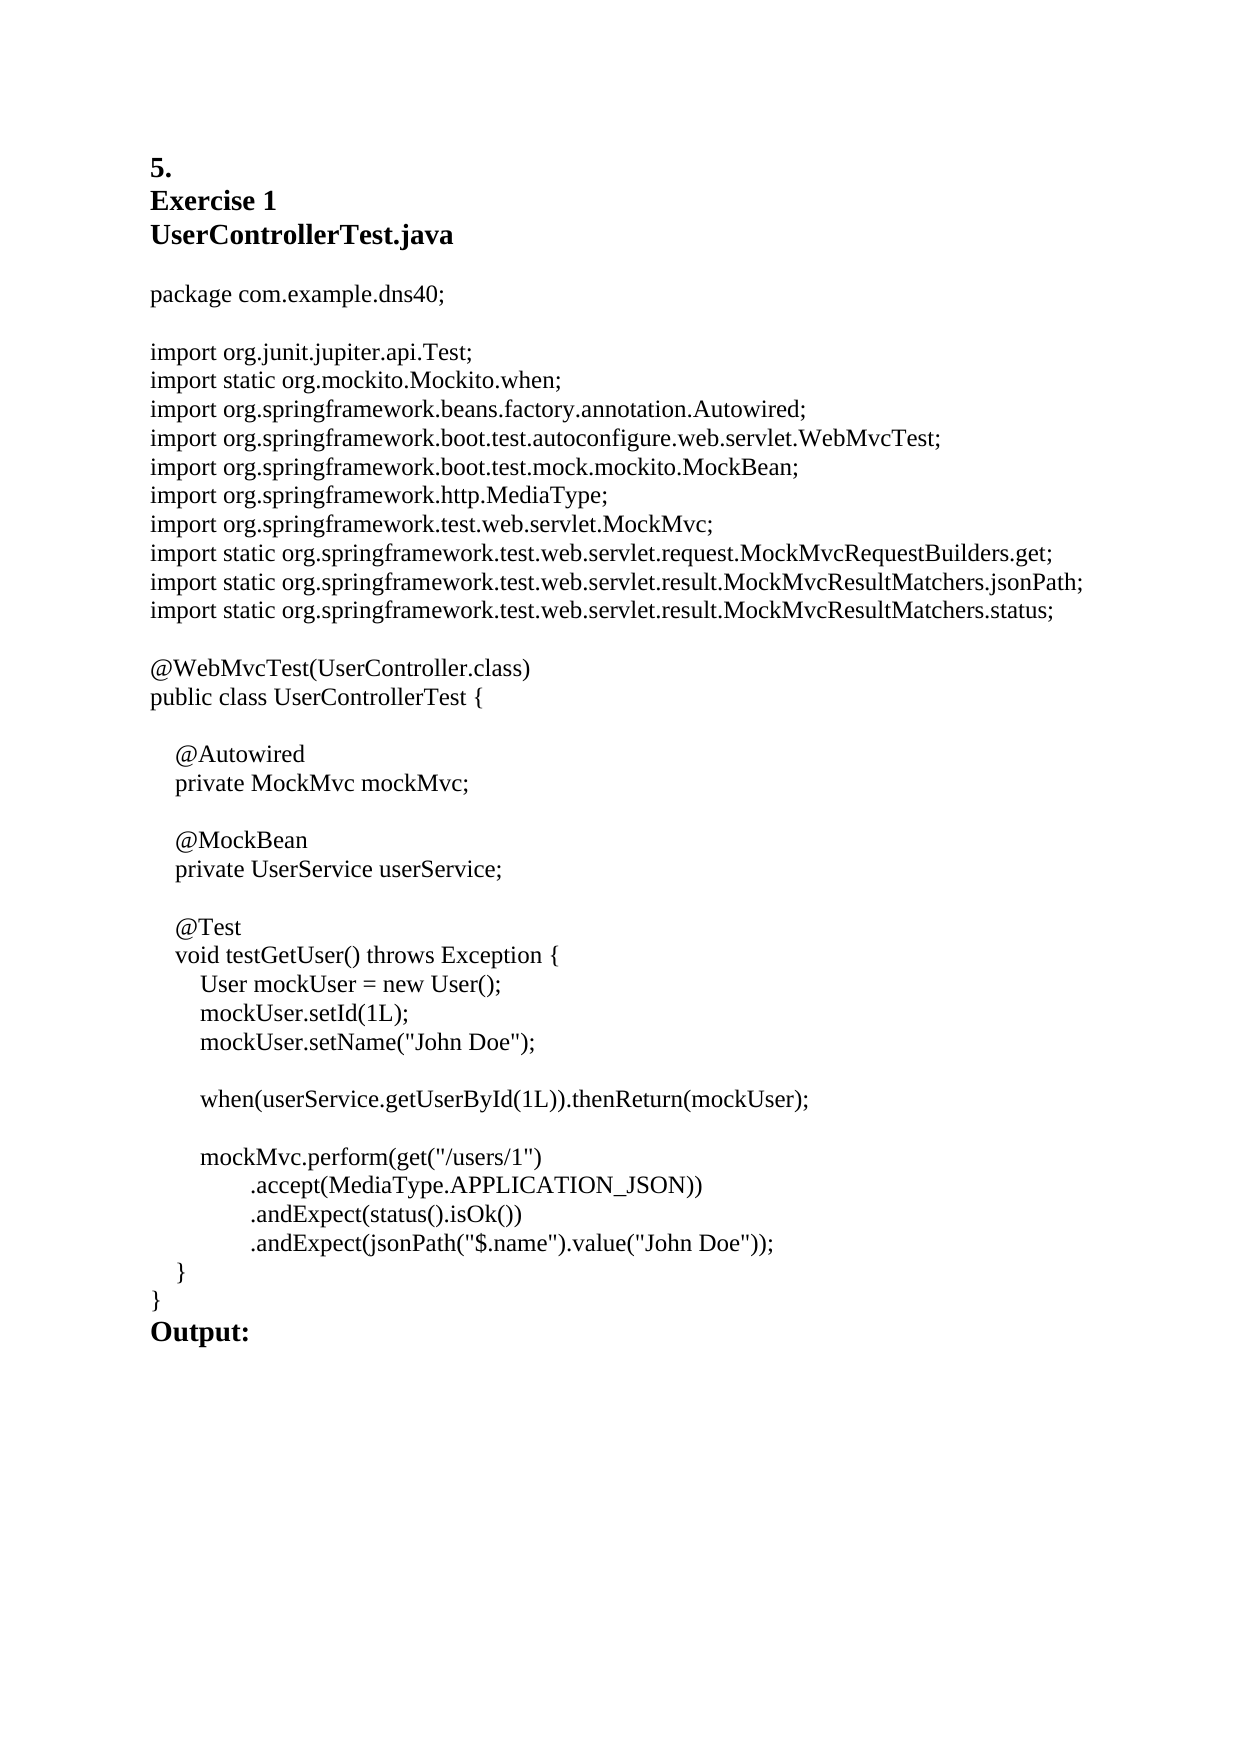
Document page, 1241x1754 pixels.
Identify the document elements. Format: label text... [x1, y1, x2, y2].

text .andExpect(jsonPath("$.name").value("John Doe")); [150, 1228, 1090, 1257]
text private UserService userService; [150, 854, 1090, 883]
text .andExpect(status().isOk()) [150, 1199, 1090, 1228]
text mockUser.setName("John Doe"); [150, 1027, 1090, 1056]
text 5. [150, 150, 1090, 183]
text import org.springframework.beans.factory.annotation.Autowired; [150, 394, 1090, 423]
text import static org.springframework.test.web.servlet.result.MockMvcResultMatchers.status; [150, 596, 1090, 624]
text public class UserControllerTest { [150, 682, 1090, 711]
text @Autowired [150, 739, 1090, 768]
text import org.springframework.test.web.servlet.MockMvc; [150, 509, 1090, 538]
text UserControllerTest.java [150, 217, 1090, 251]
text mockUser.setId(1L); [150, 998, 1090, 1027]
text User mockUser = new User(); [150, 969, 1090, 998]
text void testGetUser() throws Exception { [150, 941, 1090, 969]
text import static org.springframework.test.web.servlet.result.MockMvcResultMatchers.jsonPath; [150, 567, 1090, 596]
text import static org.mockito.Mockito.when; [150, 366, 1090, 394]
text .accept(MediaType.APPLICATION_JSON)) [150, 1171, 1090, 1199]
text } [150, 1286, 1090, 1314]
text mockMvc.perform(get("/users/1") [150, 1142, 1090, 1171]
text @Test [150, 912, 1090, 941]
text @WebMvcTest(UserController.class) [150, 653, 1090, 682]
text when(userService.getUserById(1L)).thenReturn(mockUser); [150, 1084, 1090, 1113]
text Exercise 1 [150, 183, 1090, 217]
text import static org.springframework.test.web.servlet.request.MockMvcRequestBuilders.get; [150, 538, 1090, 567]
text import org.springframework.boot.test.autoconfigure.web.servlet.WebMvcTest; [150, 423, 1090, 452]
text Output: [150, 1314, 1090, 1348]
text package com.example.dns40; [150, 279, 1090, 308]
text import org.springframework.boot.test.mock.mockito.MockBean; [150, 452, 1090, 481]
text } [150, 1257, 1090, 1286]
text private MockMvc mockMvc; [150, 768, 1090, 797]
text import org.springframework.http.MediaType; [150, 481, 1090, 509]
text import org.junit.jupiter.api.Test; [150, 337, 1090, 366]
text @MockBean [150, 826, 1090, 854]
